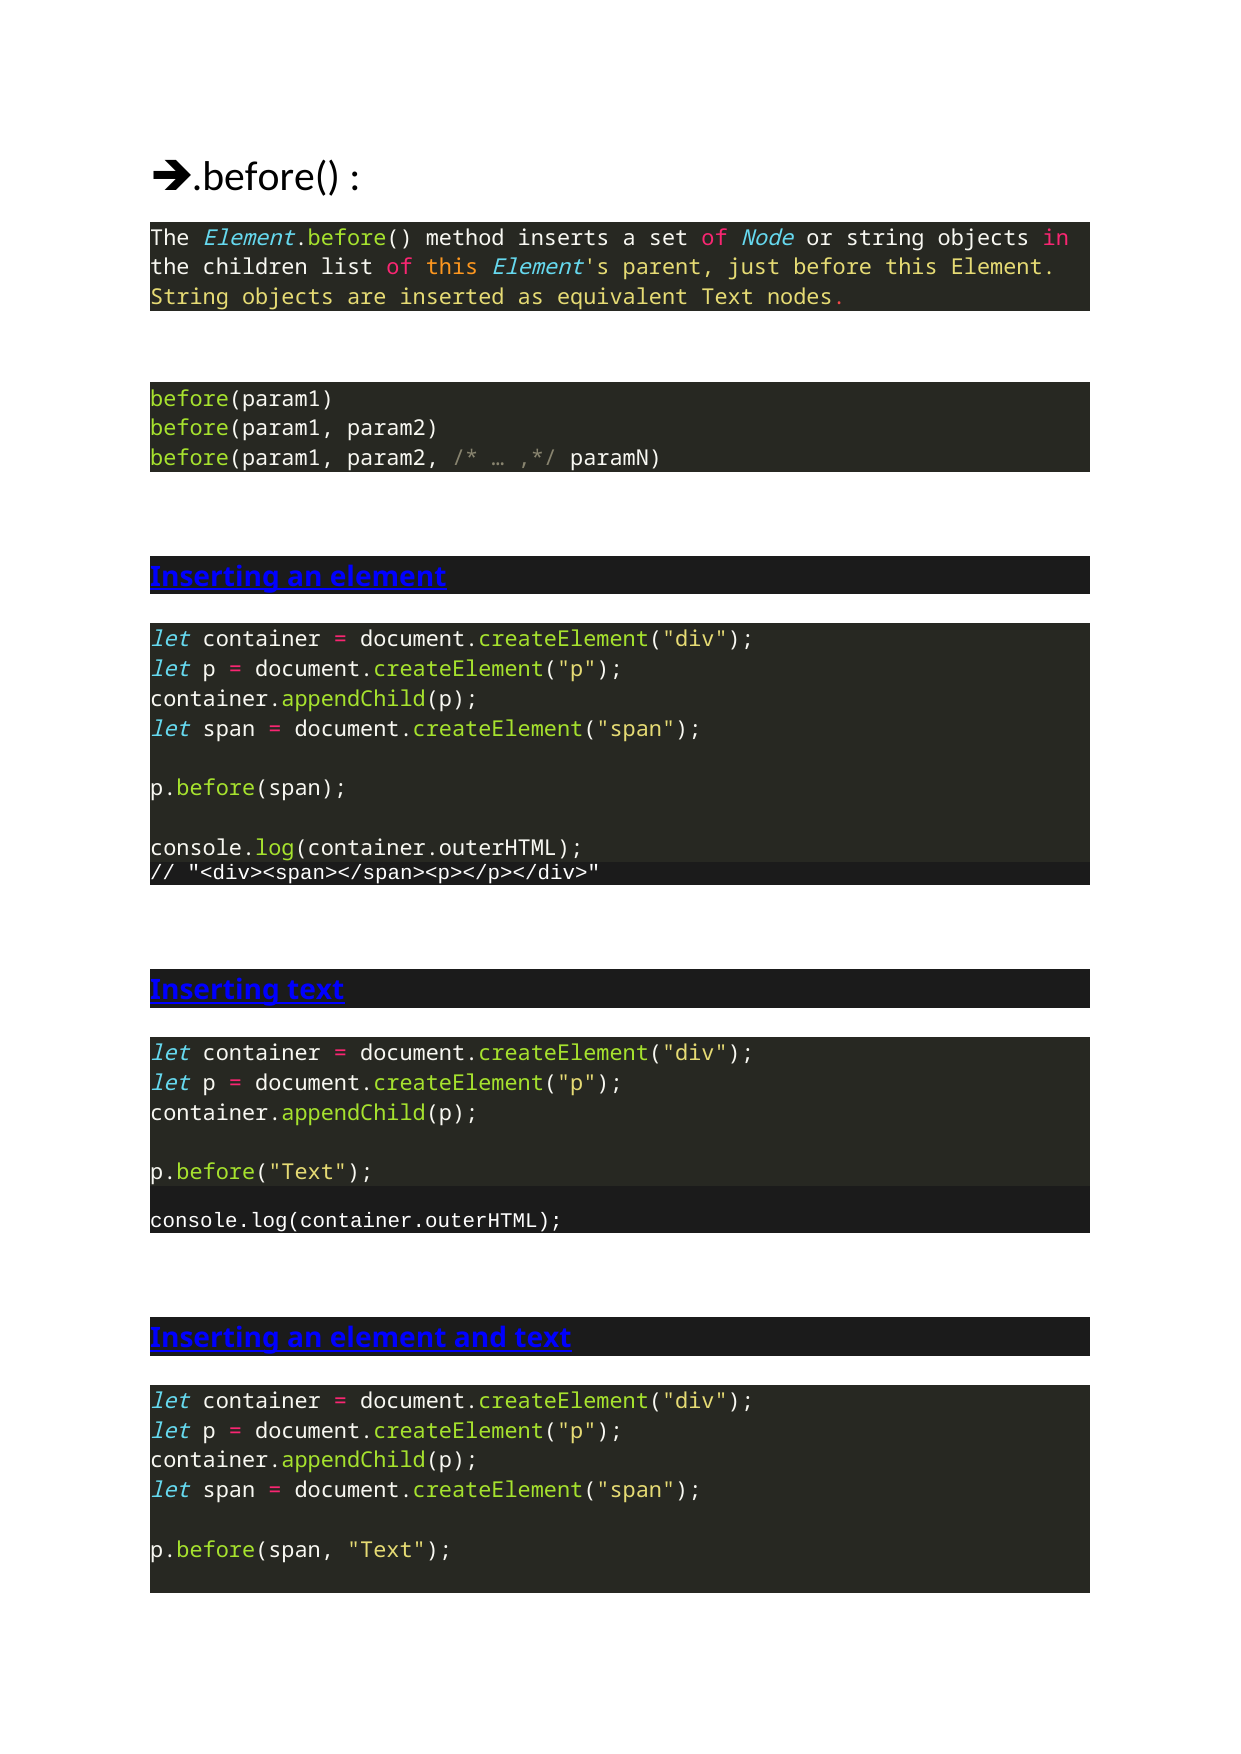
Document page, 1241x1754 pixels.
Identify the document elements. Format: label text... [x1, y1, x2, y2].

text let container = document.createElement("div"); [150, 1385, 1090, 1414]
text console.log(container.outerHTML); [150, 1209, 1090, 1233]
subtitle Inserting text [150, 969, 1090, 1008]
text let p = document.createElement("p"); [150, 653, 1090, 683]
text p.before(span); [150, 772, 1090, 802]
text .before() : [150, 150, 1090, 201]
subtitle Inserting an element and text [150, 1317, 1090, 1356]
text p.before("Text"); [150, 1156, 1090, 1186]
text before(param1, param2, /* … ,*/ paramN) [150, 442, 1090, 472]
text let container = document.createElement("div"); [150, 1037, 1090, 1067]
text before(param1, param2) [150, 412, 1090, 442]
text let container = document.createElement("div"); [150, 623, 1090, 653]
text let span = document.createElement("span"); [150, 1474, 1090, 1504]
text // "<div><span></span><p></p></div>" [150, 862, 1090, 885]
text let p = document.createElement("p"); [150, 1067, 1090, 1097]
text Inserting an element [150, 556, 1090, 594]
text before(param1) [150, 382, 1090, 412]
text container.appendChild(p); [150, 1444, 1090, 1474]
text container.appendChild(p); [150, 683, 1090, 713]
text console.log(container.outerHTML); [150, 832, 1090, 862]
text let span = document.createElement("span"); [150, 713, 1090, 743]
text The Element.before() method inserts a set of Node or string objects in the children list of this Element's parent, just before this Element. String objects are inserted as equivalent Text nodes. [150, 222, 1090, 311]
text container.appendChild(p); [150, 1097, 1090, 1126]
text let p = document.createElement("p"); [150, 1414, 1090, 1444]
text p.before(span, "Text"); [150, 1534, 1090, 1563]
